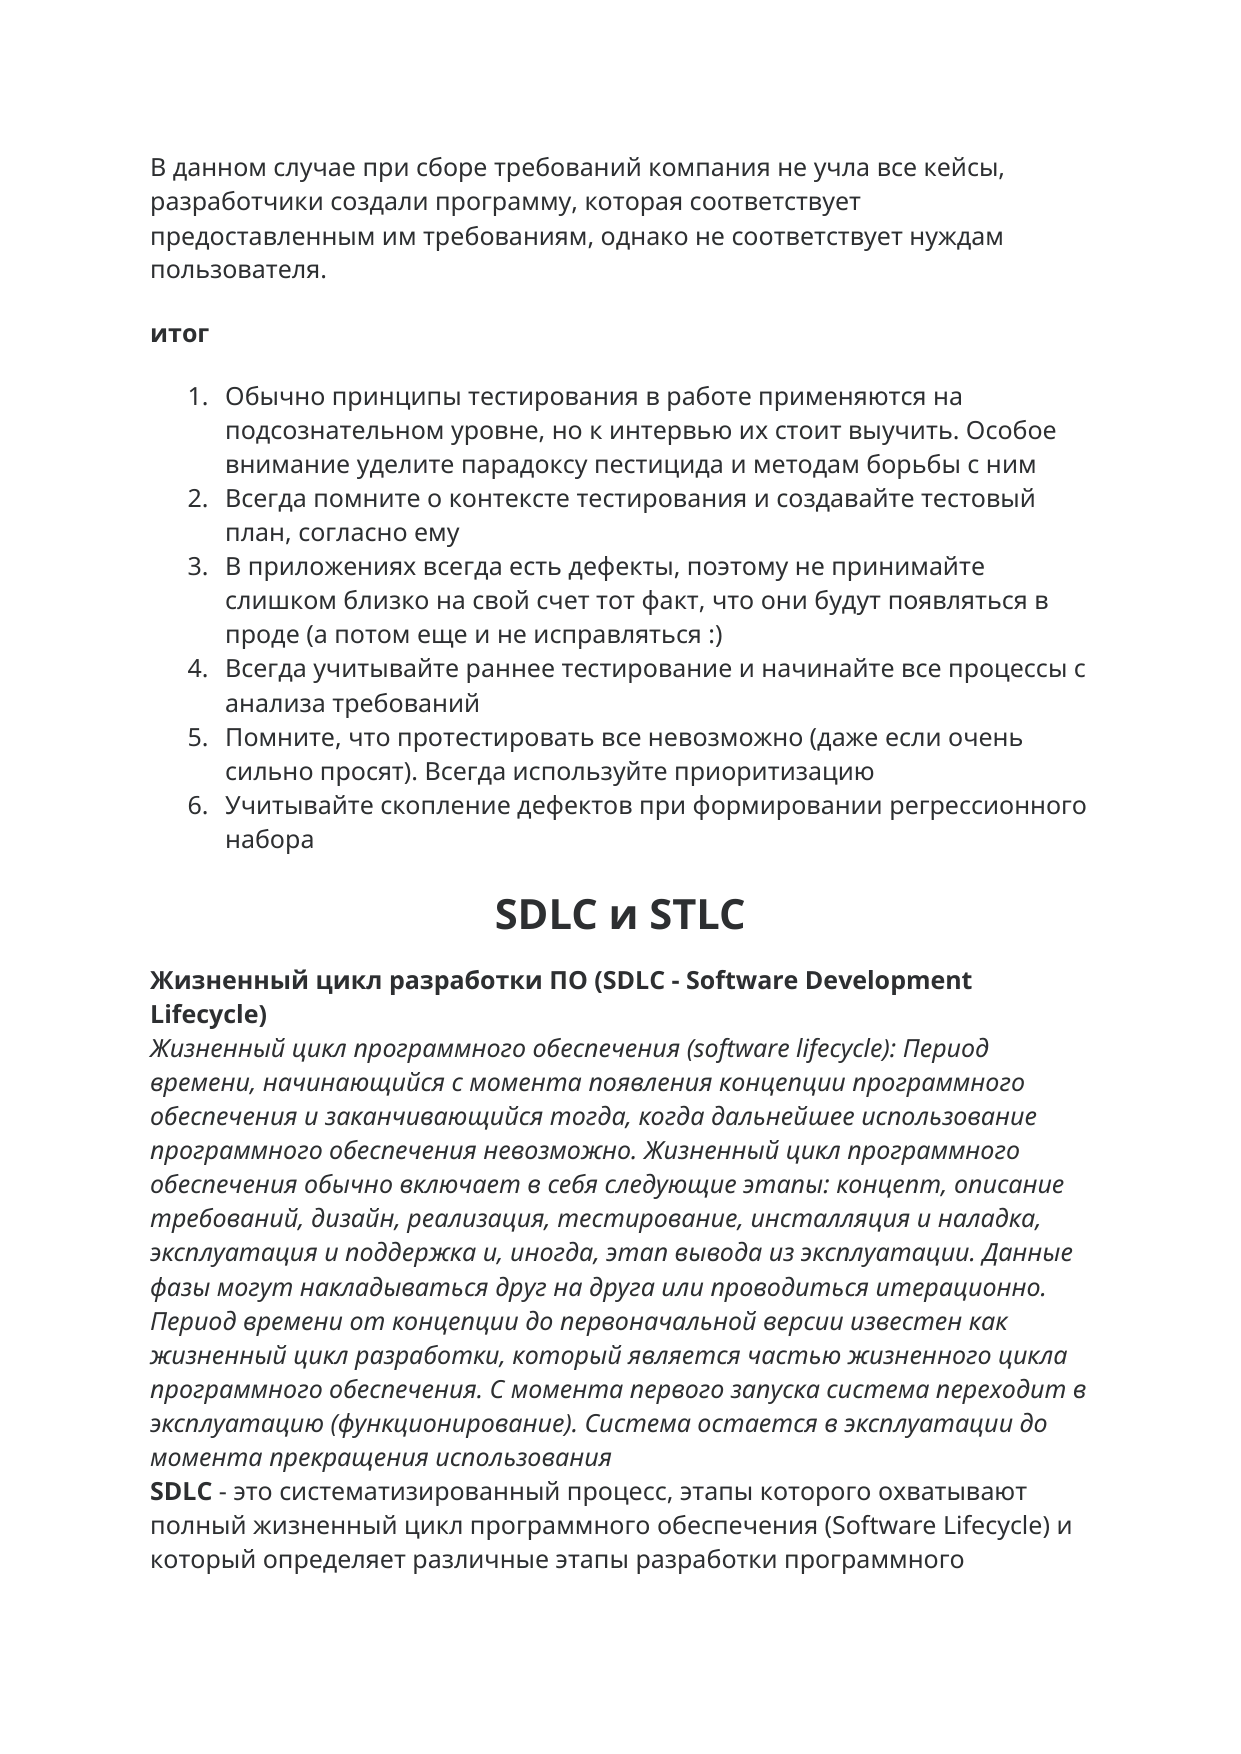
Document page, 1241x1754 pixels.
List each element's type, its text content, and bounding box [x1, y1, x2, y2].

list Всегда помните о контексте тестирования и создавайте тестовый план, согласно ему [187, 481, 1090, 549]
text итог [150, 315, 1090, 349]
list Обычно принципы тестирования в работе применяются на подсознательном уровне, но к интервью их стоит выучить. Особое внимание уделите парадоксу пестицида и методам борьбы с ним [187, 379, 1090, 481]
list Всегда учитывайте раннее тестирование и начинайте все процессы с анализа требований [187, 651, 1090, 719]
text В данном случае при сборе требований компания не учла все кейсы, разработчики создали программу, которая соответствует предоставленным им требованиям, однако не соответствует нуждам пользователя. [150, 150, 1090, 286]
text SDLC и STLC [150, 885, 1090, 941]
text Жизненный цикл программного обеспечения (software lifecycle): Период времени, начинающийся с момента появления концепции программного обеспечения и заканчивающийся тогда, когда дальнейшее использование программного обеспечения невозможно. Жизненный цикл программного обеспечения обычно включает в себя следующие этапы: концепт, описание требований, дизайн, реализация, тестирование, инсталляция и наладка, эксплуатация и поддержка и, иногда, этап вывода из эксплуатации. Данные фазы могут накладываться друг на друга или проводиться итерационно. [150, 1031, 1090, 1303]
list В приложениях всегда есть дефекты, поэтому не принимайте слишком близко на свой счет тот факт, что они будут появляться в проде (а потом еще и не исправляться :) [187, 549, 1090, 651]
list Учитывайте скопление дефектов при формировании регрессионного набора [187, 787, 1090, 856]
text Период времени от концепции до первоначальной версии известен как жизненный цикл разработки, который является частью жизненного цикла программного обеспечения. С момента первого запуска система переходит в эксплуатацию (функционирование). Система остается в эксплуатации до момента прекращения использования [150, 1303, 1090, 1473]
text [150, 1473, 1090, 1576]
list Помните, что протестировать все невозможно (даже если очень сильно просят). Всегда используйте приоритизацию [187, 719, 1090, 787]
text ​Жизненный цикл разработки ПО (SDLC - Software Development Lifecycle) [150, 963, 1090, 1031]
